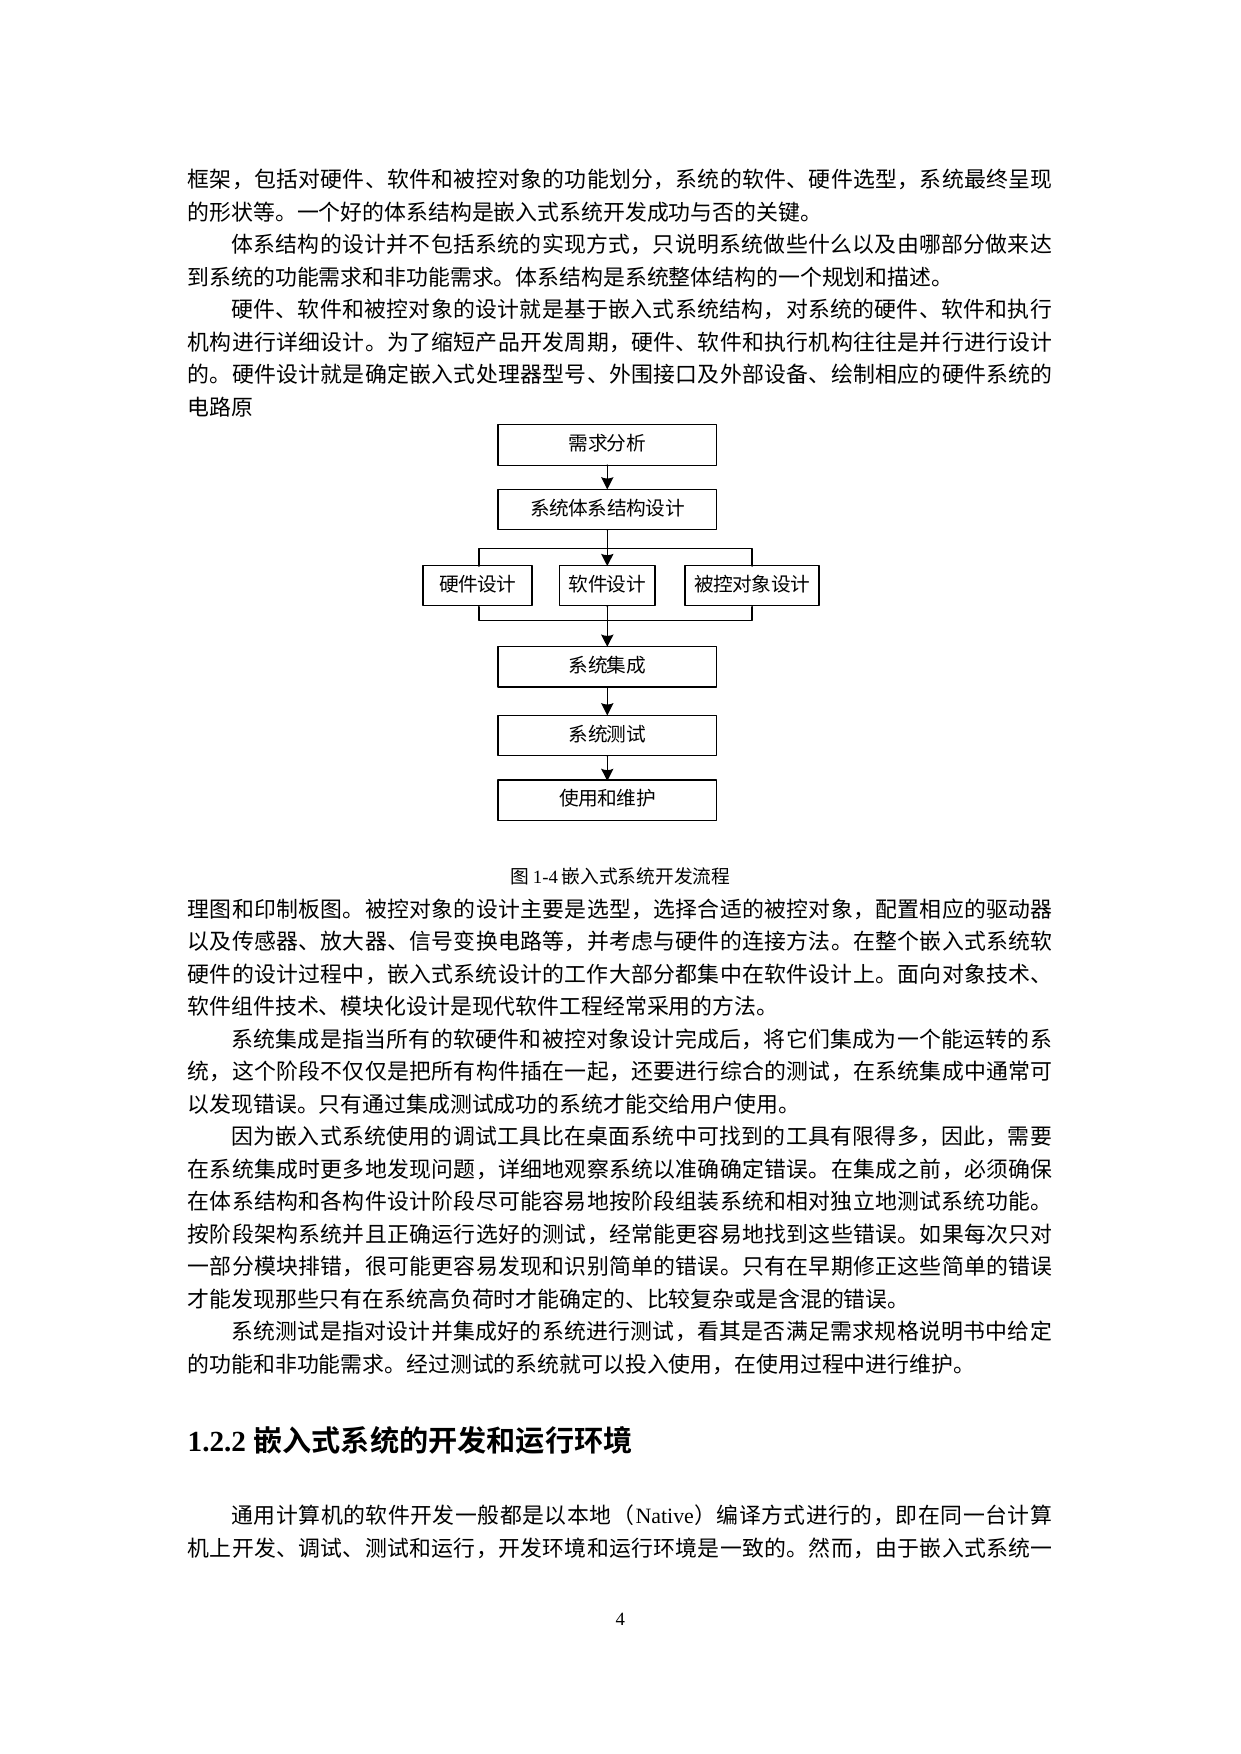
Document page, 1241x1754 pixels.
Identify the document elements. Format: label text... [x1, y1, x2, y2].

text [187, 162, 1053, 227]
text 体系结构的设计并不包括系统的实现方式，只说明系统做些什么以及由哪部分做来达到系统的功能需求和非功能需求。体系结构是系统整体结构的一个规划和描述。 [187, 227, 1053, 292]
text 硬件、软件和被控对象的设计就是基于嵌入式系统结构，对系统的硬件、软件和执行机构进行详细设计。为了缩短产品开发周期，硬件、软件和执行机构往往是并行进行设计的。硬件设计就是确定嵌入式处理器型号、外围接口及外部设备、绘制相应的硬件系统的电路原 [187, 292, 1053, 422]
text 系统测试是指对设计并集成好的系统进行测试，看其是否满足需求规格说明书中给定的功能和非功能需求。经过测试的系统就可以投入使用，在使用过程中进行维护。 [187, 1314, 1053, 1379]
text 理图和印制板图。被控对象的设计主要是选型，选择合适的被控对象，配置相应的驱动器以及传感器、放大器、信号变换电路等，并考虑与硬件的连接方法。在整个嵌入式系统软硬件的设计过程中，嵌入式系统设计的工作大部分都集中在软件设计上。面向对象技术、软件组件技术、模块化设计是现代软件工程经常采用的方法。 [187, 891, 1053, 1021]
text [187, 1498, 1053, 1563]
text 系统集成是指当所有的软硬件和被控对象设计完成后，将它们集成为一个能运转的系统，这个阶段不仅仅是把所有构件插在一起，还要进行综合的测试，在系统集成中通常可以发现错误。只有通过集成测试成功的系统才能交给用户使用。 [187, 1021, 1053, 1119]
text 图1-4嵌入式系统开发流程 [187, 859, 1053, 891]
text 因为嵌入式系统使用的调试工具比在桌面系统中可找到的工具有限得多，因此，需要在系统集成时更多地发现问题，详细地观察系统以准确确定错误。在集成之前，必须确保在体系结构和各构件设计阶段尽可能容易地按阶段组装系统和相对独立地测试系统功能。按阶段架构系统并且正确运行选好的测试，经常能更容易地找到这些错误。如果每次只对一部分模块排错，很可能更容易发现和识别简单的错误。只有在早期修正这些简单的错误，才能发现那些只有在系统高负荷时才能确定的、比较复杂或是含混的错误。 [187, 1119, 1053, 1314]
subtitle 1.2.2 嵌入式系统的开发和运行环境 [187, 1406, 1053, 1471]
